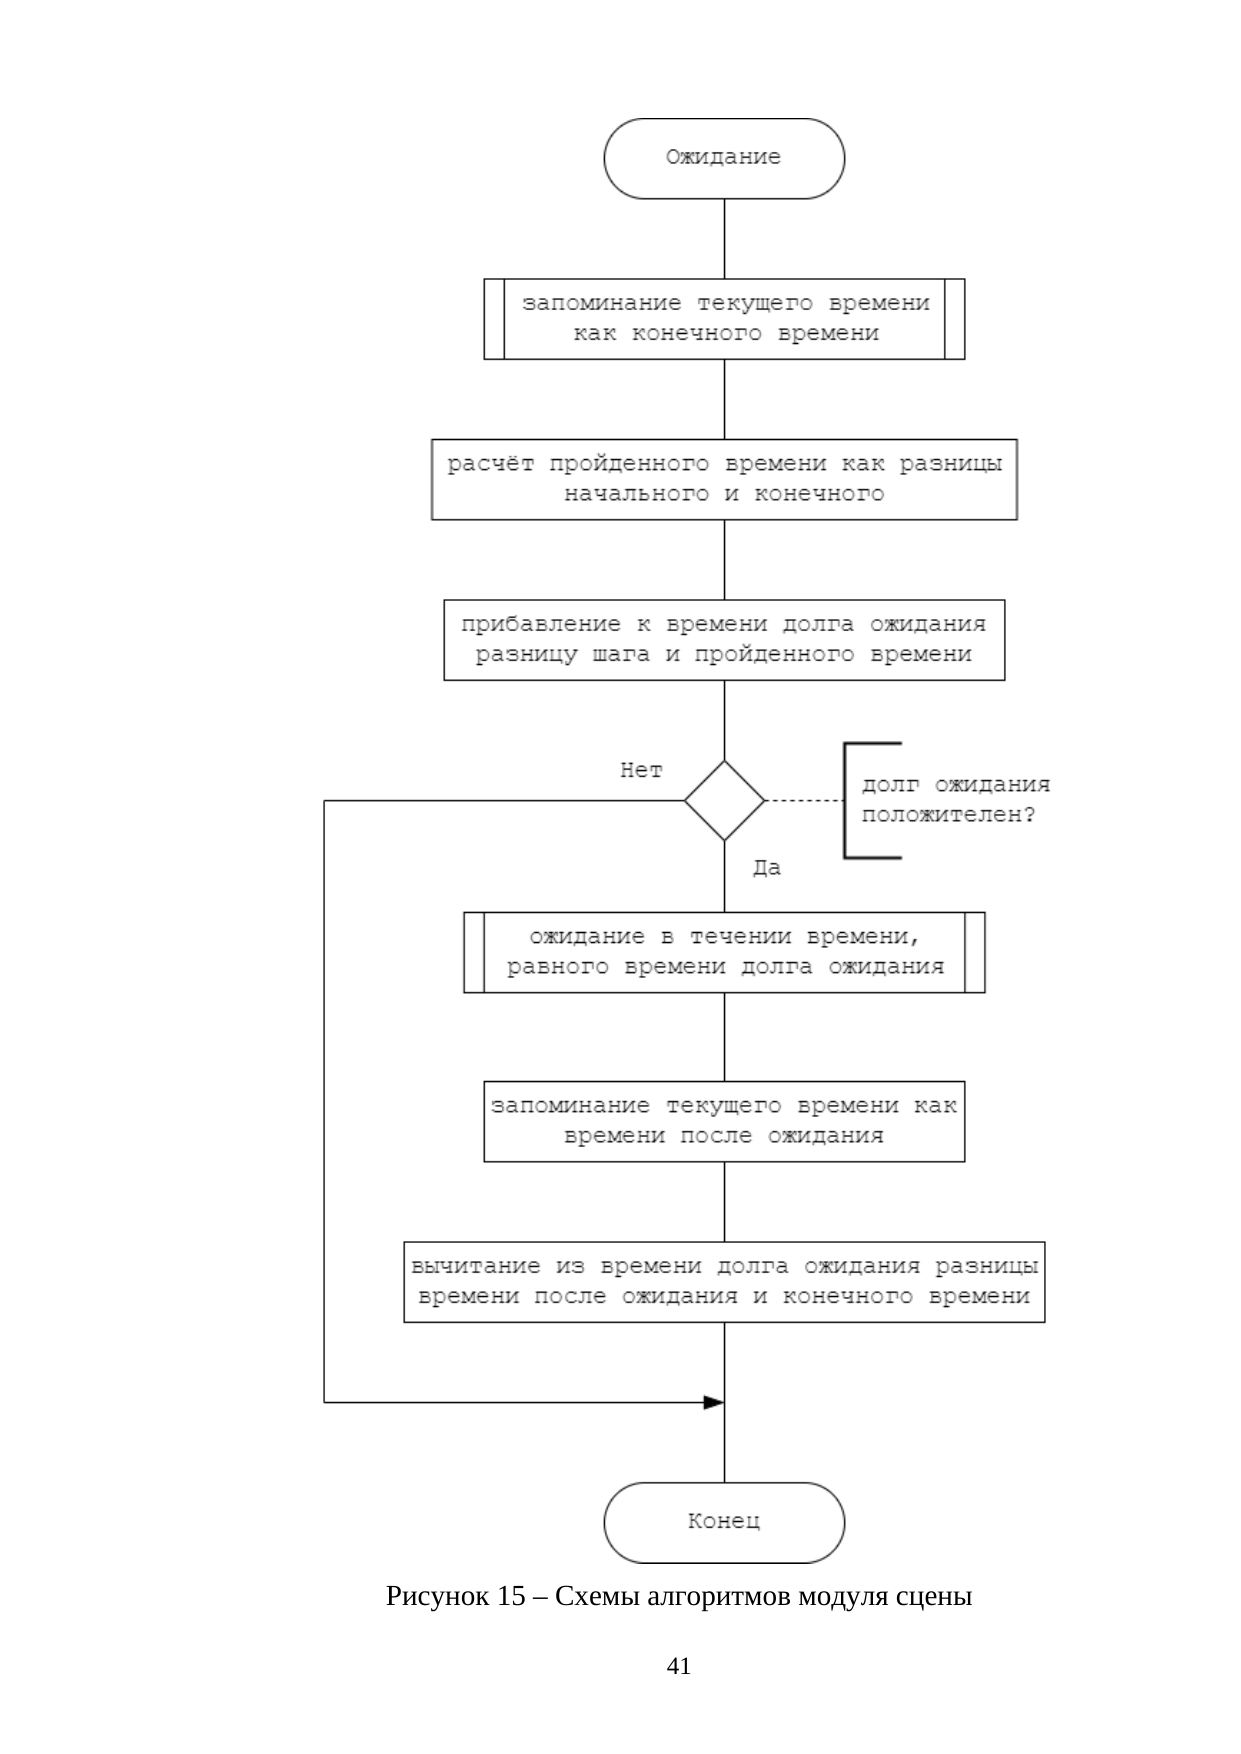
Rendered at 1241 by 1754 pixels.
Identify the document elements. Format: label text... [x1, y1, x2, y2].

picture [305, 118, 1053, 1564]
text Рисунок 15 – Схемы алгоритмов модуля сцены [177, 1578, 1181, 1611]
